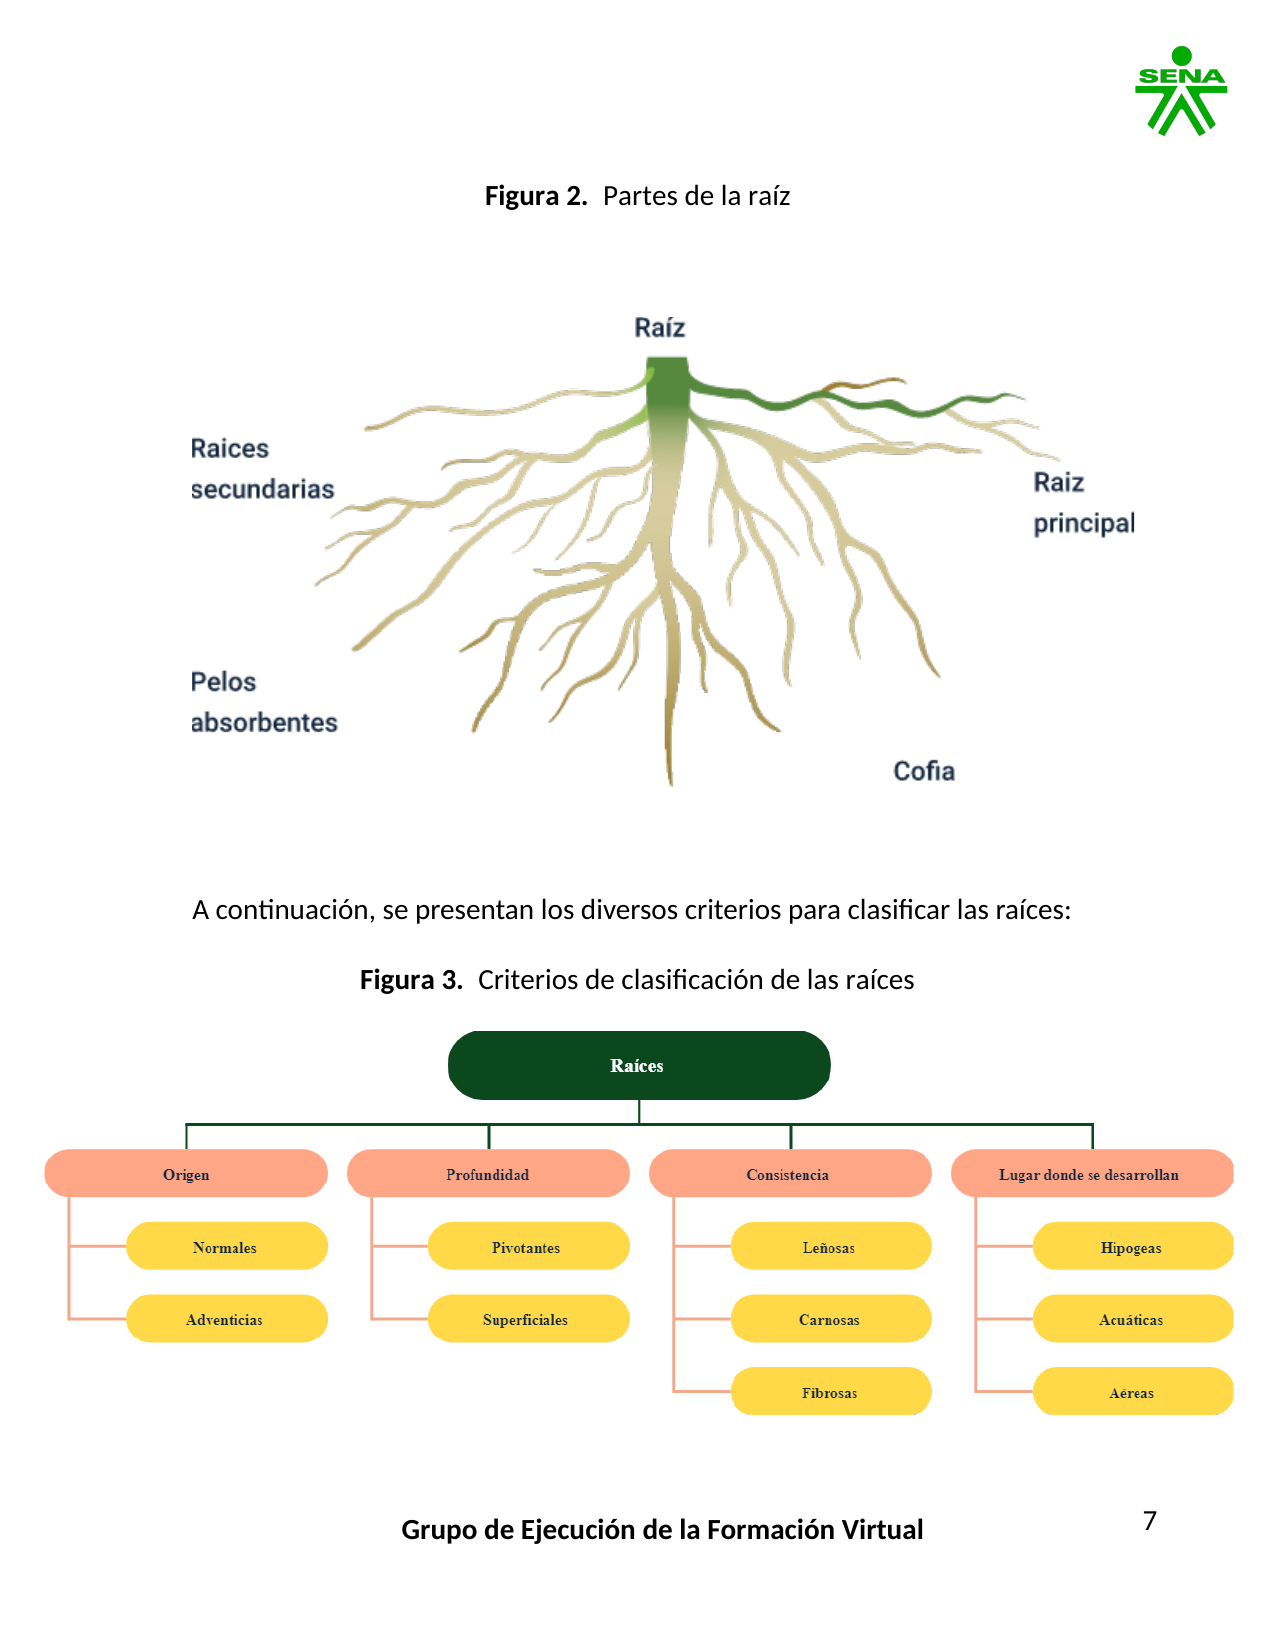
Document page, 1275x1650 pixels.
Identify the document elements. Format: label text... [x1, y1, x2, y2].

picture [44, 1031, 1234, 1415]
text Partes de la raíz [118, 177, 1157, 213]
picture [192, 317, 1135, 787]
text A continuación, se presentan los diversos criterios para clasificar las raíces: [118, 891, 1157, 926]
text Criterios de clasificación de las raíces [118, 961, 1157, 996]
picture [1135, 46, 1228, 136]
